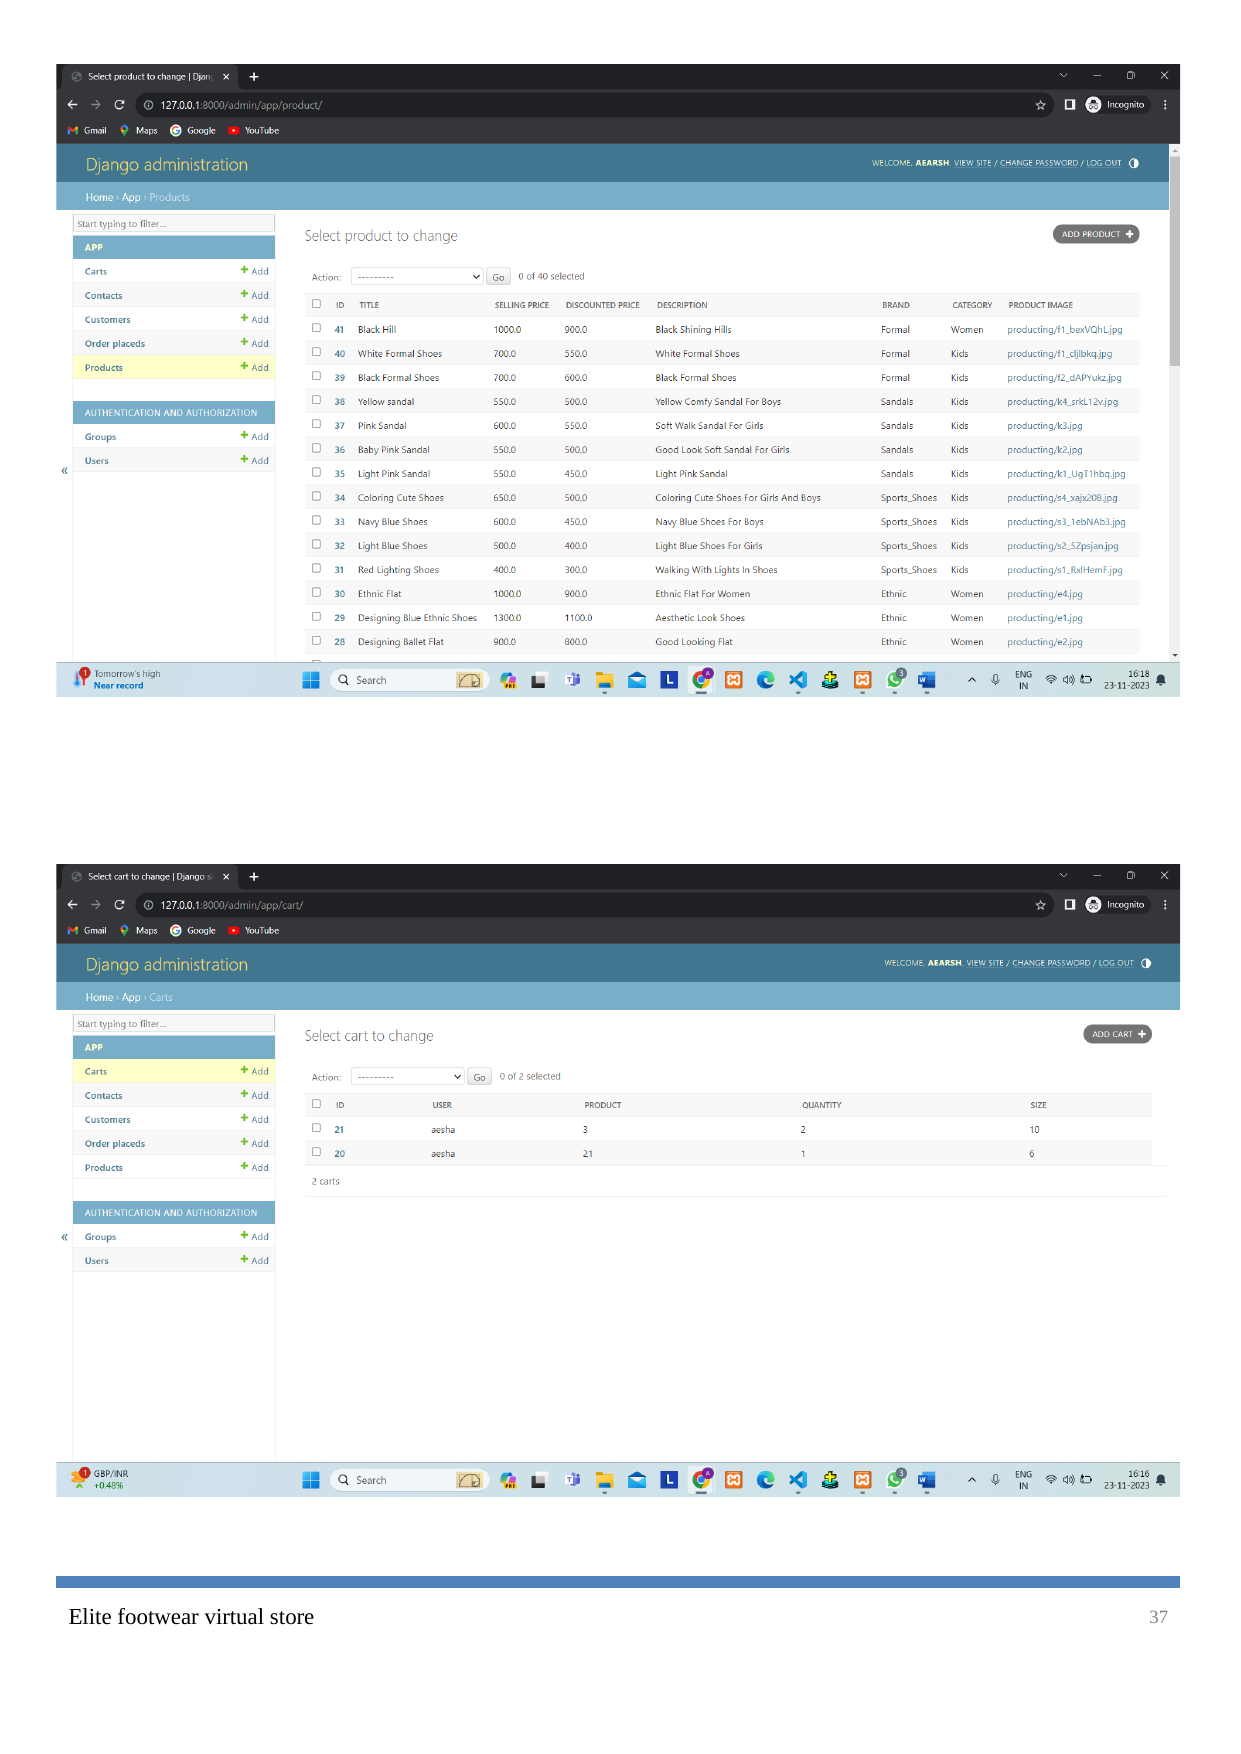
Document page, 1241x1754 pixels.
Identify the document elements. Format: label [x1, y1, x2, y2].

picture [56, 64, 1181, 697]
picture [56, 864, 1181, 1497]
